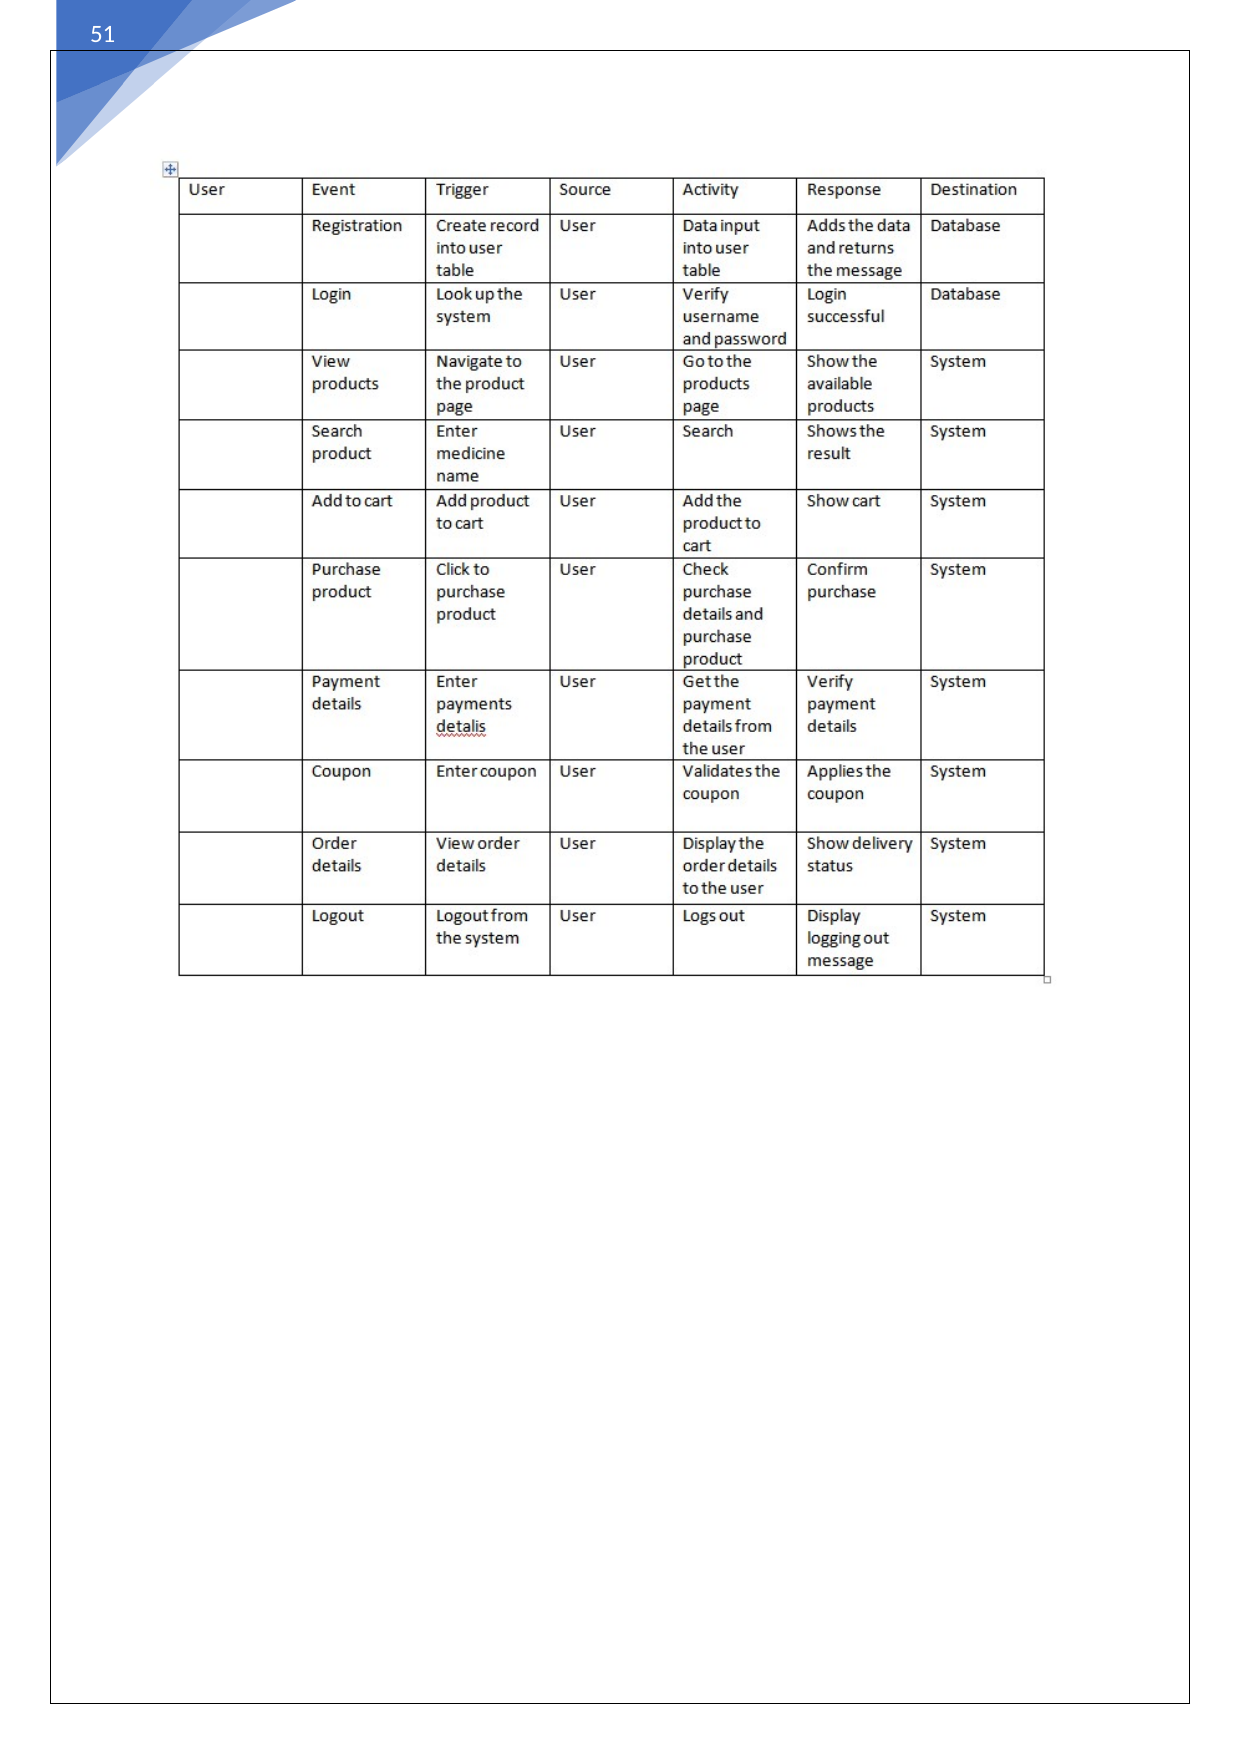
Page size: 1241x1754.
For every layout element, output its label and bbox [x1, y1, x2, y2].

picture [56, 51, 1091, 1006]
picture [56, 0, 298, 50]
